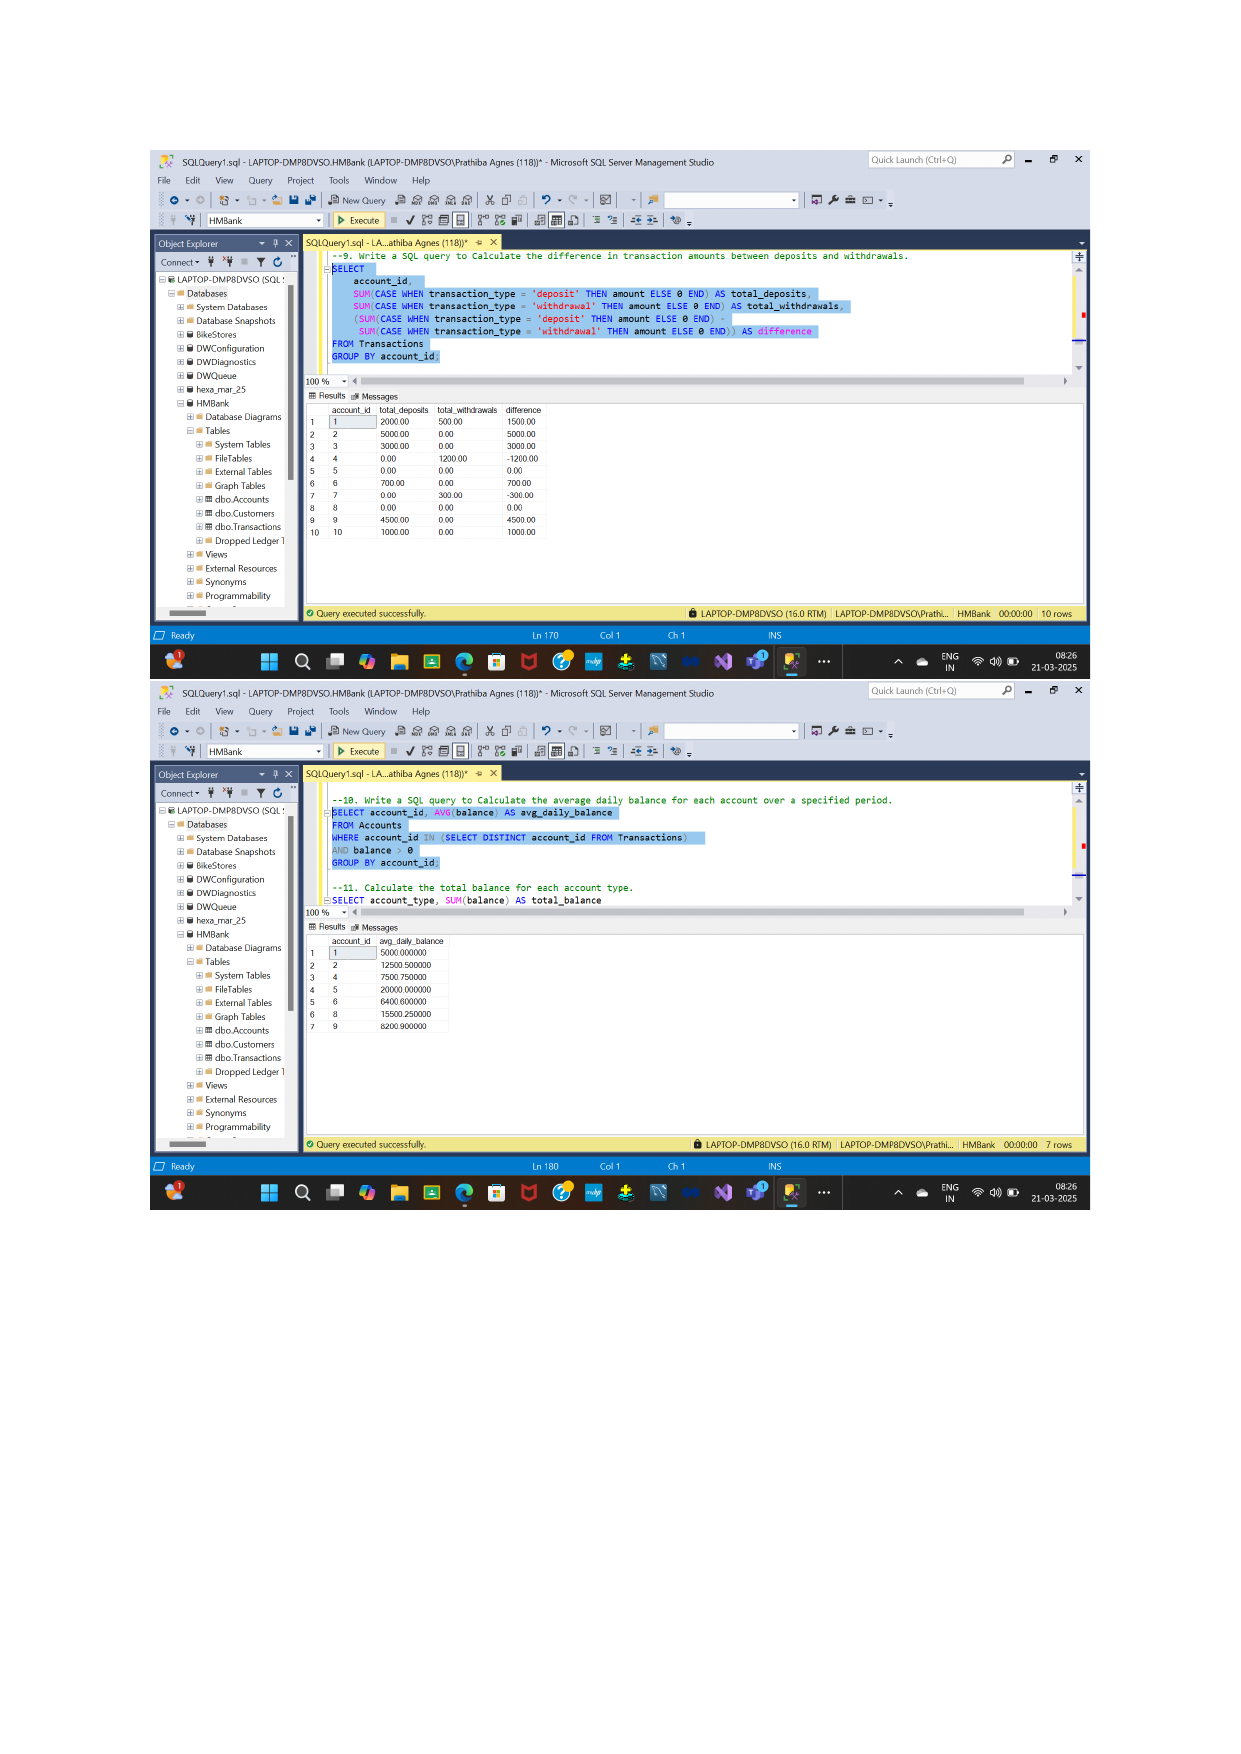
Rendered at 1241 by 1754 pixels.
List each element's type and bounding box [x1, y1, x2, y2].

picture [150, 150, 1091, 679]
picture [150, 681, 1091, 1210]
